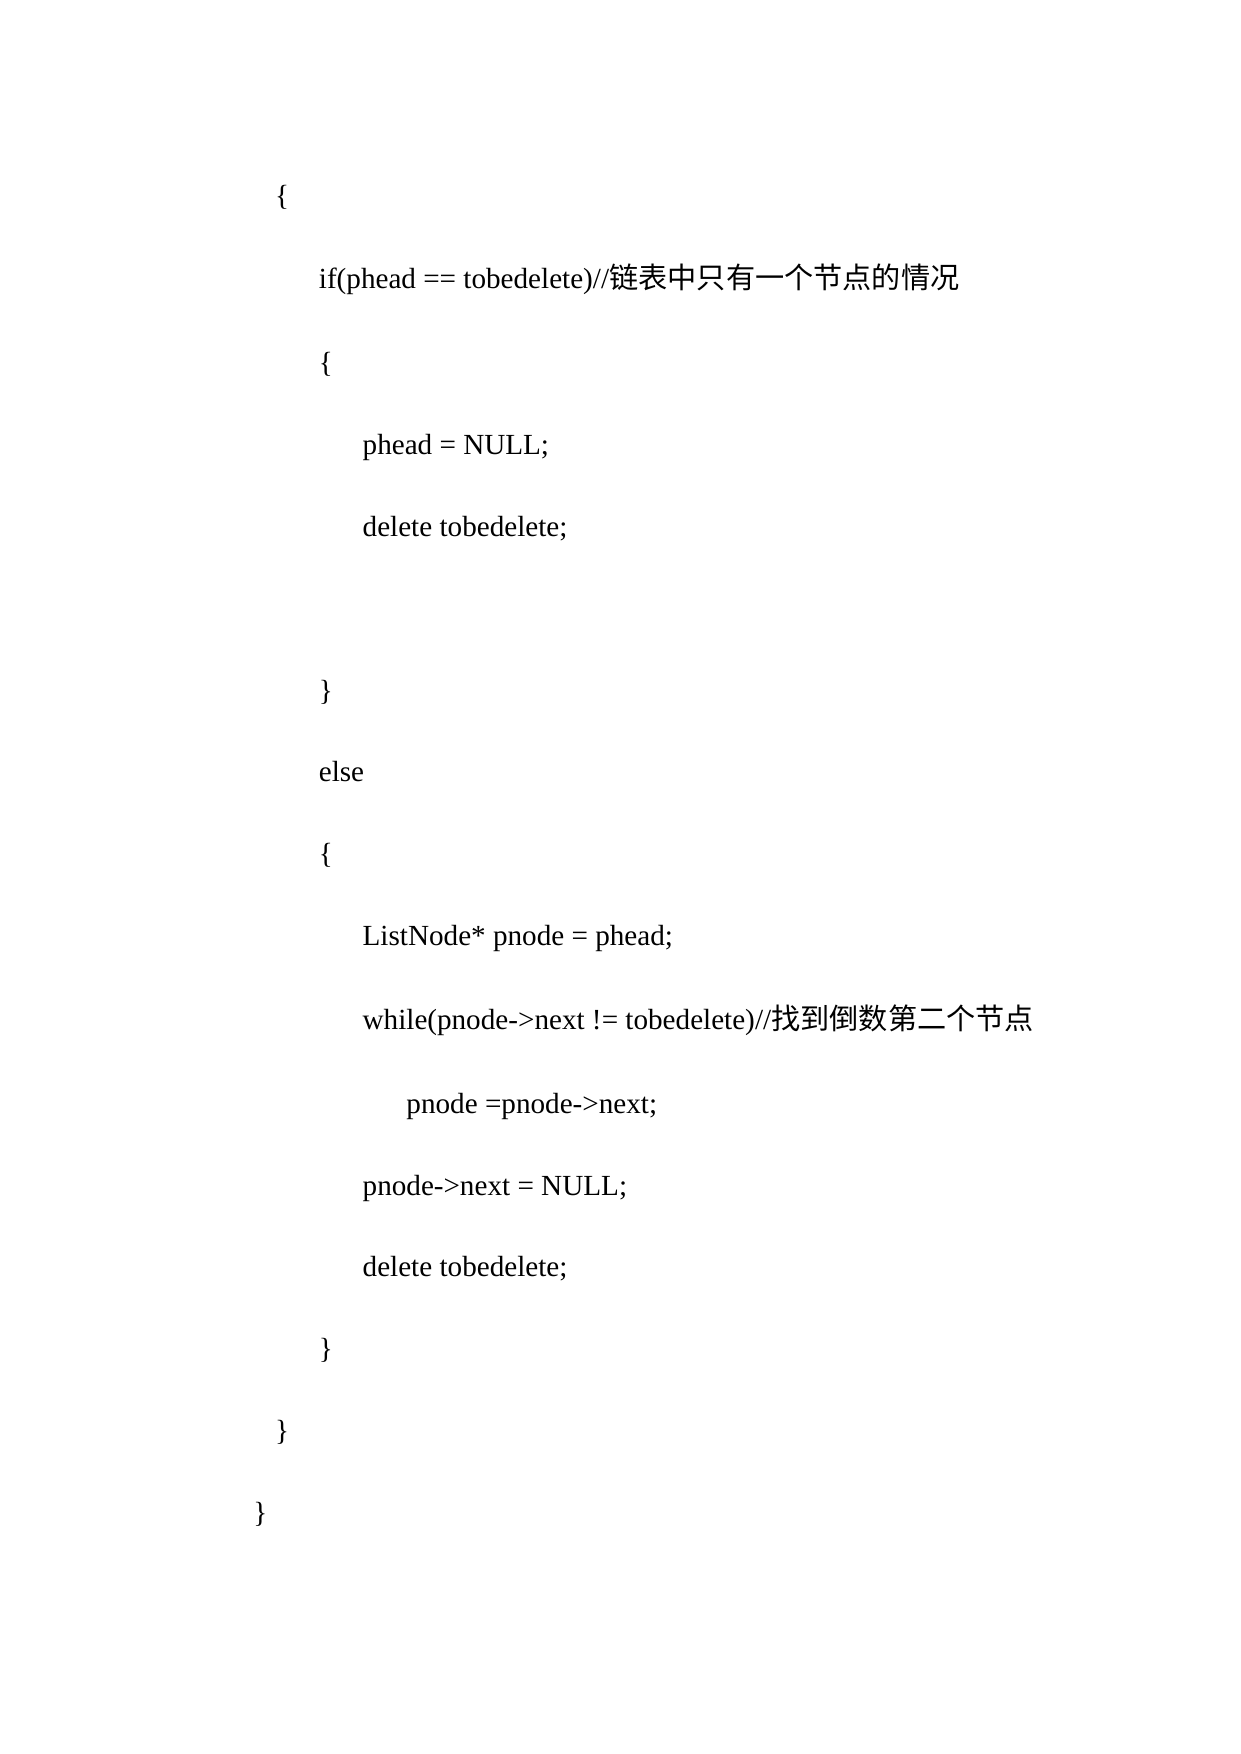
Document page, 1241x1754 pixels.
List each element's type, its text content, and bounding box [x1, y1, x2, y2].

text { [246, 162, 1053, 227]
text { [246, 821, 1053, 886]
text ListNode* pnode = phead; [246, 902, 1053, 967]
text } [246, 657, 1053, 722]
text while(pnode->next != tobedelete)//找到倒数第二个节点 [246, 984, 1053, 1049]
text delete tobedelete; [246, 1234, 1053, 1299]
text pnode =pnode->next; [246, 1070, 1053, 1135]
text pnode->next = NULL; [246, 1152, 1053, 1217]
text delete tobedelete; [246, 493, 1053, 558]
text { [246, 330, 1053, 395]
text else [246, 739, 1053, 804]
text if(phead == tobedelete)//链表中只有一个节点的情况 [246, 244, 1053, 309]
text phead = NULL; [246, 412, 1053, 477]
text } [246, 1479, 1053, 1544]
text } [246, 1397, 1053, 1462]
text } [246, 1316, 1053, 1381]
